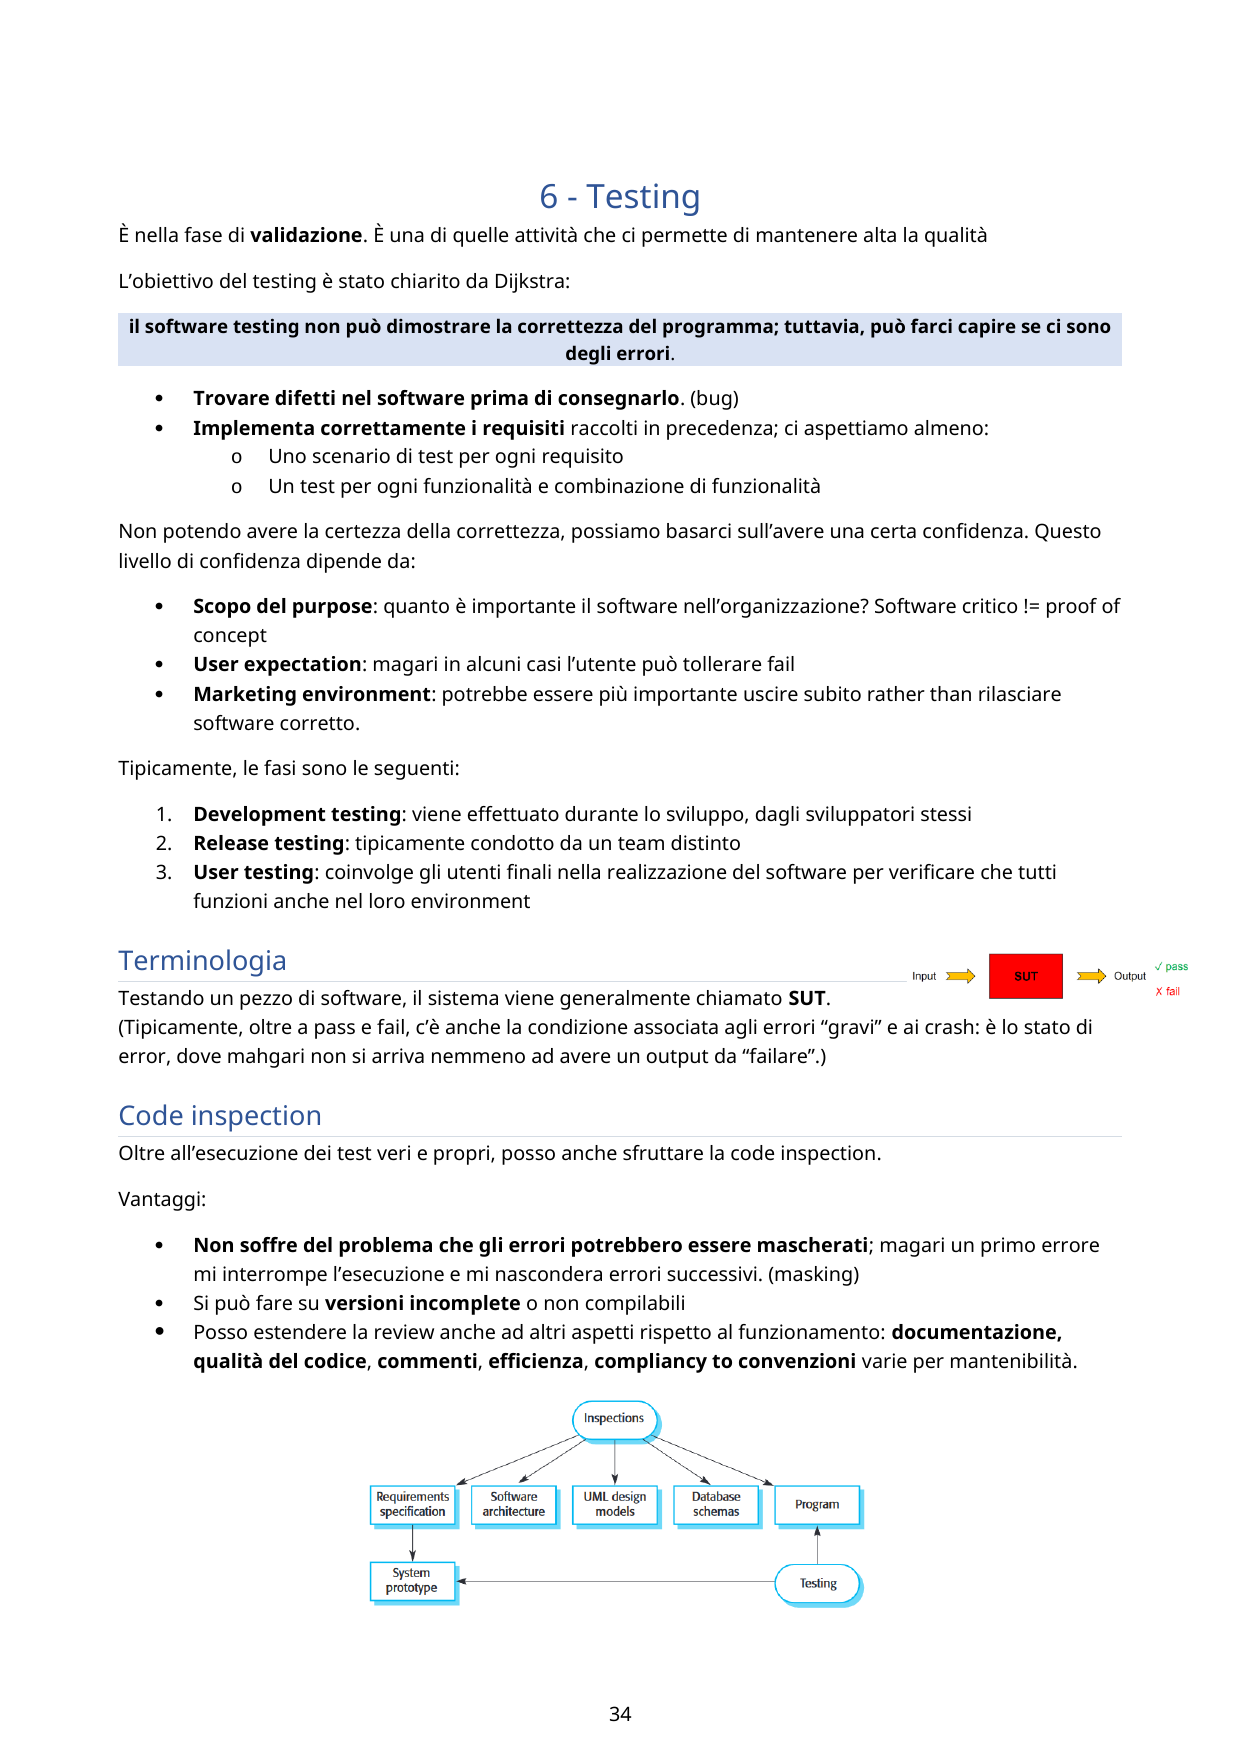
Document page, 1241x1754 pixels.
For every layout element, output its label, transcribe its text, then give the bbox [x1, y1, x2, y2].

text Non potendo avere la certezza della correttezza, possiamo basarci sull’avere una certa confidenza. Questo livello di confidenza dipende da: [118, 518, 1122, 574]
list Non soffre del problema che gli errori potrebbero essere mascherati; magari un primo errore mi interrompe l’esecuzione e mi nascondera errori successivi. (masking) [156, 1231, 1122, 1287]
list Scopo del purpose: quanto è importante il software nell’organizzazione? Software critico != proof of concept [156, 593, 1122, 649]
list User testing: coinvolge gli utenti finali nella realizzazione del software per verificare che tutti funzioni anche nel loro environment [156, 858, 1122, 914]
text È nella fase di validazione. È una di quelle attività che ci permette di mantenere alta la qualità [118, 222, 1122, 248]
picture [357, 1393, 883, 1614]
subtitle Terminologia [118, 942, 1122, 981]
list Development testing: viene effettuato durante lo sviluppo, dagli sviluppatori stessi [156, 800, 1122, 827]
list Trovare difetti nel software prima di consegnarlo. (bug) [156, 385, 1122, 412]
text Vantaggi: [118, 1185, 1122, 1212]
list User expectation: magari in alcuni casi l’utente può tollerare fail [156, 651, 1122, 678]
list Si può fare su versioni incomplete o non compilabili [156, 1289, 1122, 1316]
list Implementa correttamente i requisiti raccolti in precedenza; ci aspettiamo almeno: [156, 414, 1122, 441]
list Marketing environment: potrebbe essere più importante uscire subito rather than rilasciare software corretto. [156, 680, 1122, 736]
text Testando un pezzo di software, il sistema viene generalmente chiamato SUT. (Tipicamente, oltre a pass e fail, c’è anche la condizione associata agli errori “gravi” e ai crash: è lo stato di error, dove mahgari non si arriva nemmeno ad avere un output da “failare”.) [118, 984, 1122, 1069]
text L’obiettivo del testing è stato chiarito da Dijkstra: [118, 267, 1122, 294]
text il software testing non può dimostrare la correttezza del programma; tuttavia, può farci capire se ci sono degli errori. [118, 313, 1122, 366]
text Tipicamente, le fasi sono le seguenti: [118, 754, 1122, 782]
text Oltre all’esecuzione dei test veri e propri, posso anche sfruttare la code inspection. [118, 1139, 1122, 1167]
list Release testing: tipicamente condotto da un team distinto [156, 829, 1122, 856]
list Posso estendere la review anche ad altri aspetti rispetto al funzionamento: documentazione, qualità del codice, commenti, efficienza, compliancy to convenzioni varie per mantenibilità. [156, 1318, 1122, 1374]
list Uno scenario di test per ogni requisito [231, 443, 1122, 470]
subtitle Code inspection [118, 1097, 1122, 1136]
list Un test per ogni funzionalità e combinazione di funzionalità [231, 472, 1122, 499]
subtitle 6 - Testing [118, 173, 1122, 218]
picture [906, 952, 1194, 999]
